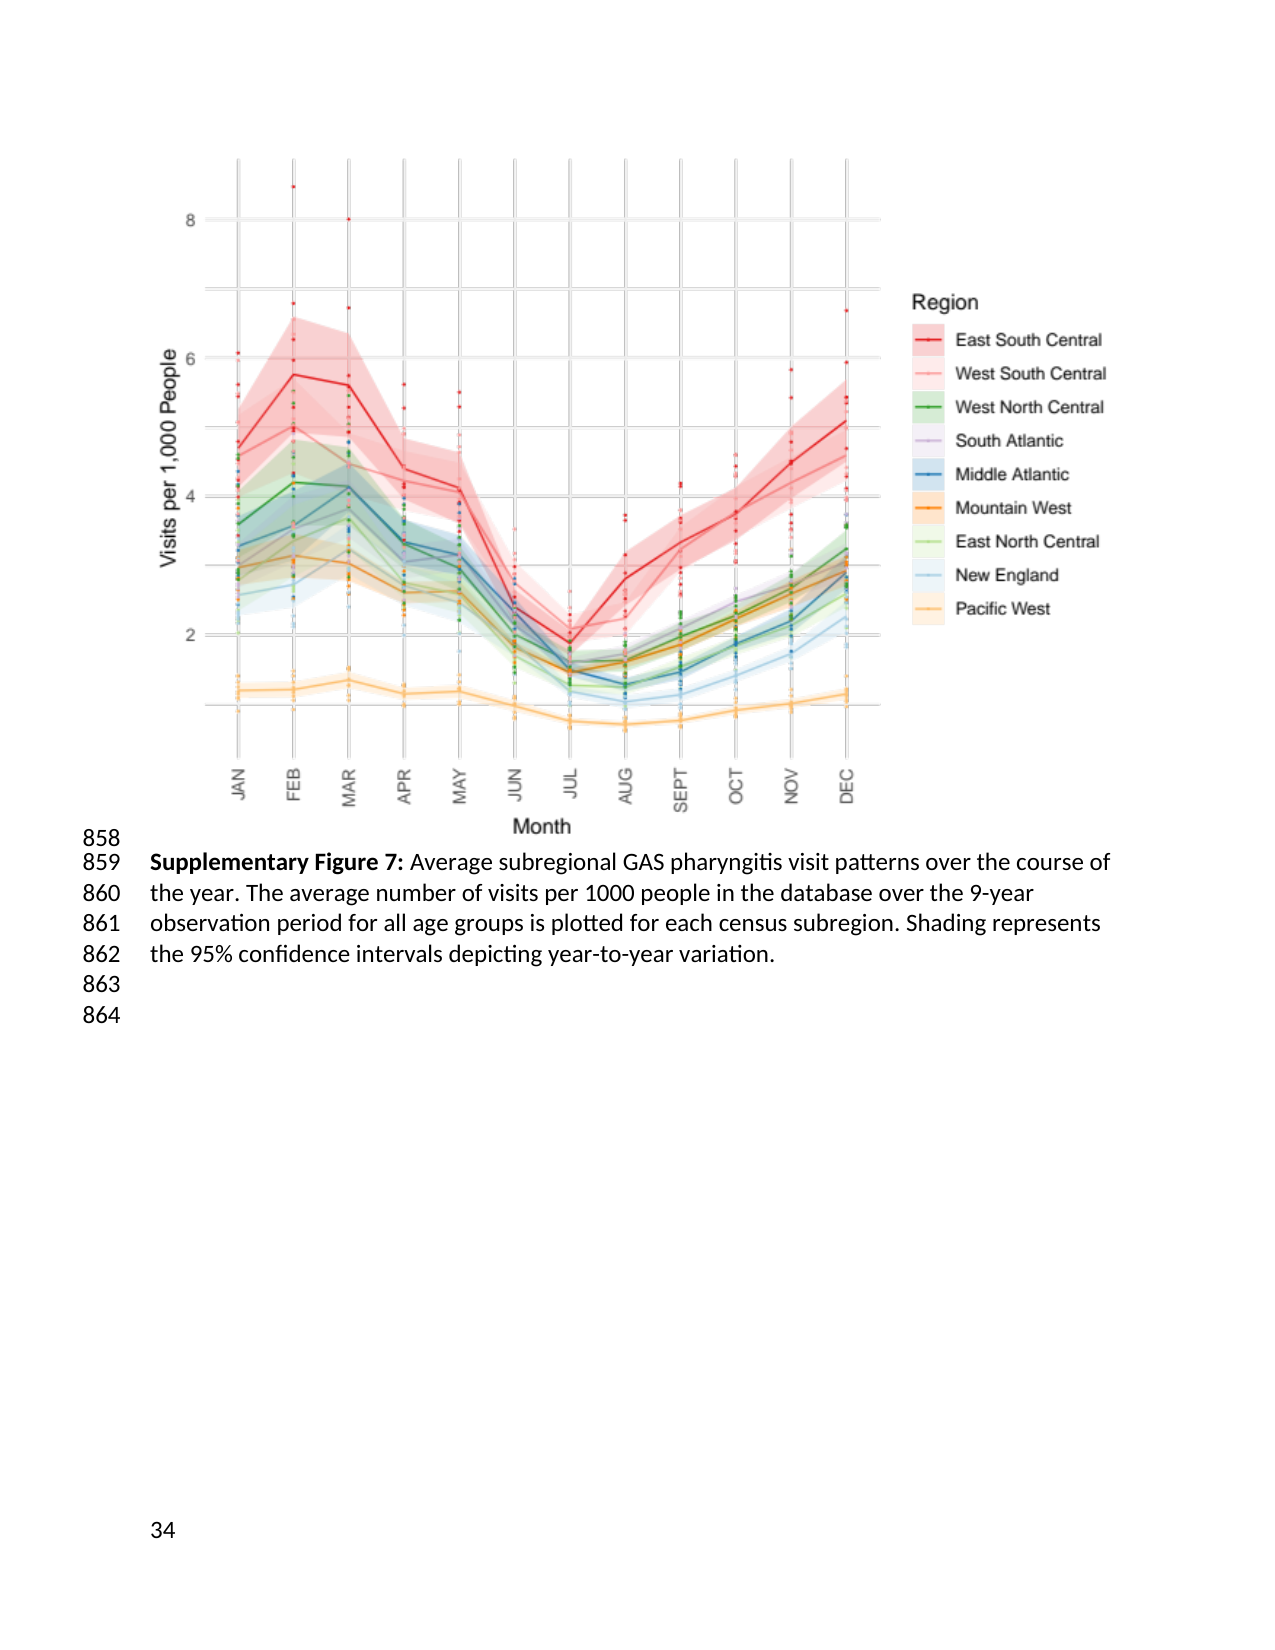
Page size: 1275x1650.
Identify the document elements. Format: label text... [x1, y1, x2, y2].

text Supplementary Figure 7: Average subregional GAS pharyngitis visit patterns over the course of the year. The average number of visits per 1000 people in the database over the 9-year observation period for all age groups is plotted for each census subregion. Shading represents the 95% confidence intervals depicting year-to-year variation. [150, 846, 1125, 968]
